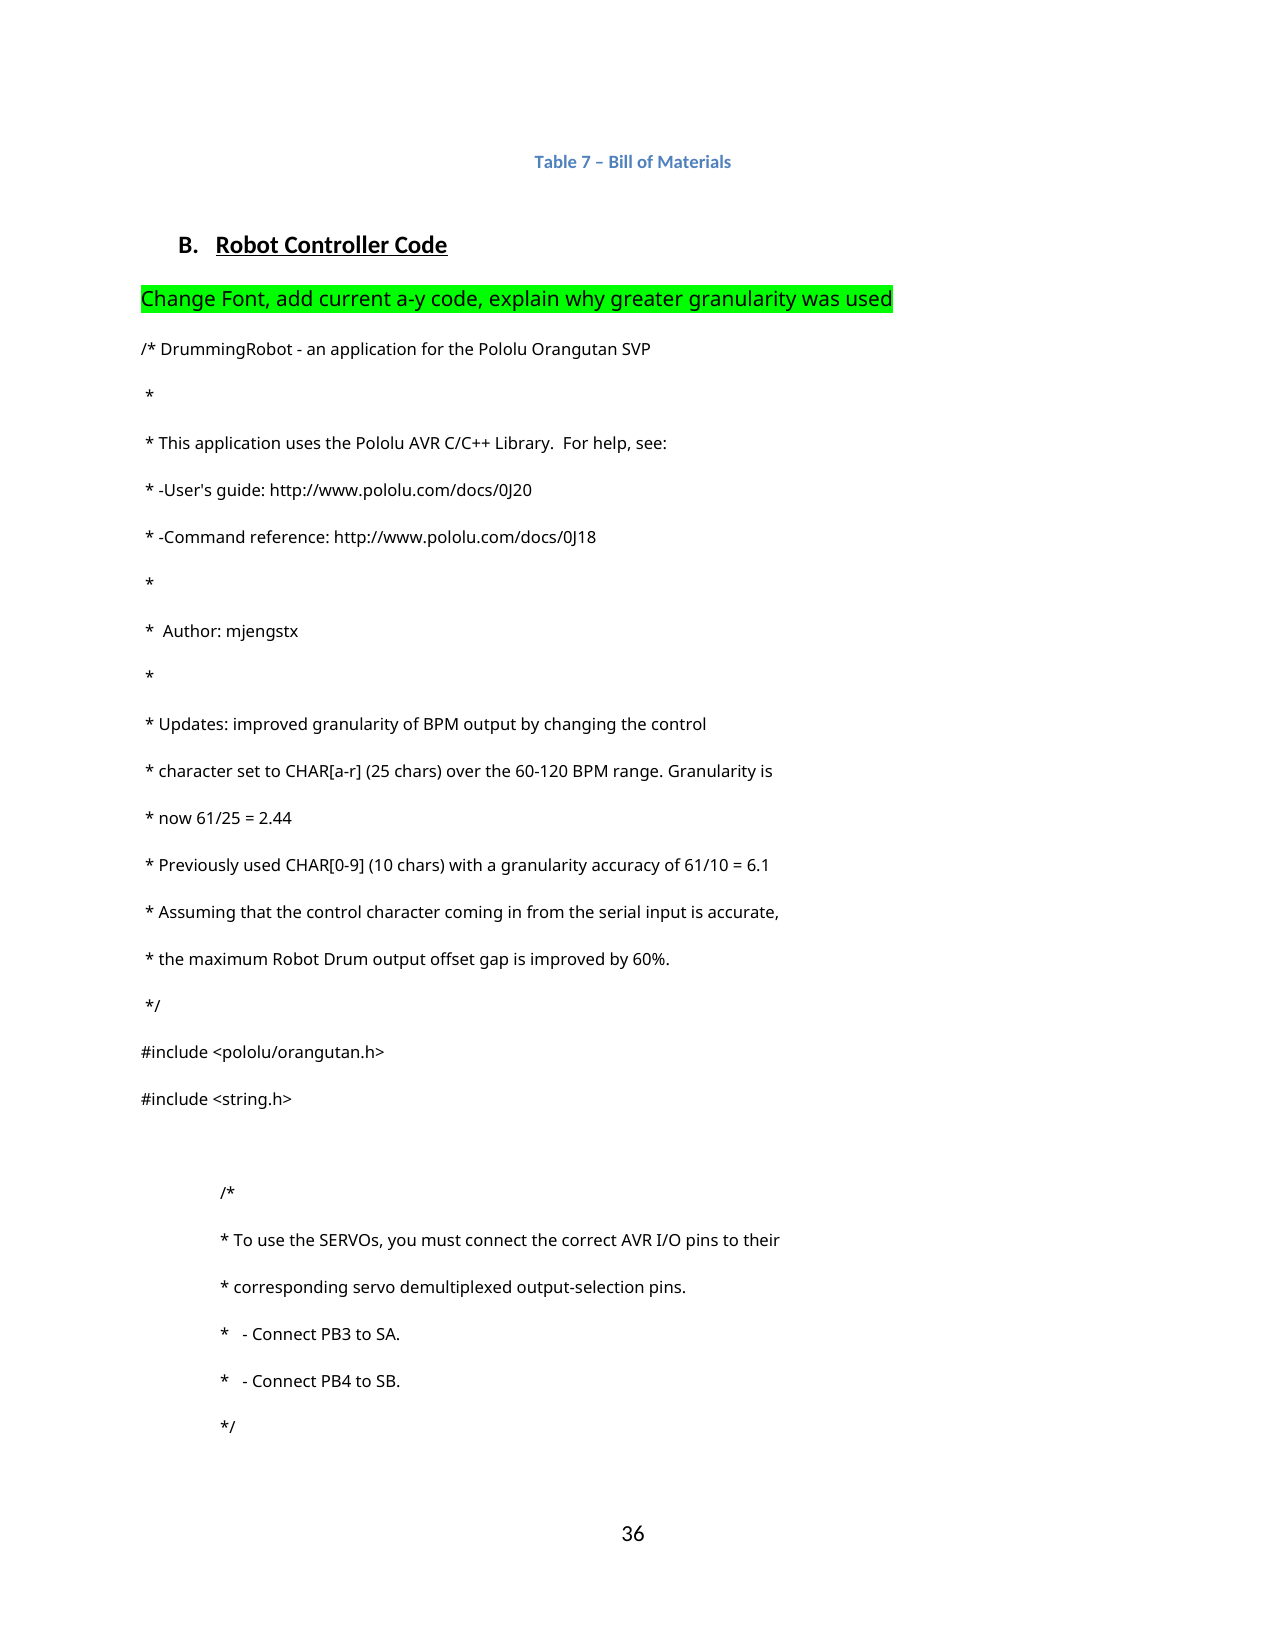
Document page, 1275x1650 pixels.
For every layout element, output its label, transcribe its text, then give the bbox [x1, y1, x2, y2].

text * character set to CHAR[a-r] (25 chars) over the 60-120 BPM range. Granularity is [141, 760, 1125, 783]
text * [141, 572, 1125, 595]
text * To use the SERVOs, you must connect the correct AVR I/O pins to their [141, 1229, 1125, 1251]
text */ [141, 994, 1125, 1017]
text * - Connect PB4 to SB. [141, 1369, 1125, 1392]
text * Previously used CHAR[0-9] (10 chars) with a granularity accuracy of 61/10 = 6.1 [141, 854, 1125, 876]
text /* DrummingRobot - an application for the Pololu Orangutan SVP [141, 338, 1125, 361]
text * the maximum Robot Drum output offset gap is improved by 60%. [141, 947, 1125, 970]
text * -Command reference: http://www.pololu.com/docs/0J18 [141, 526, 1125, 548]
text * Updates: improved granularity of BPM output by changing the control [141, 713, 1125, 736]
text * [141, 385, 1125, 408]
text * Assuming that the control character coming in from the serial input is accurate, [141, 901, 1125, 923]
text * [141, 666, 1125, 689]
text Change Font, add current a-y code, explain why greater granularity was used [141, 284, 1125, 313]
text */ [141, 1416, 1125, 1439]
text * corresponding servo demultiplexed output-selection pins. [141, 1276, 1125, 1298]
text * - Connect PB3 to SA. [141, 1322, 1125, 1345]
text * now 61/25 = 2.44 [141, 807, 1125, 829]
text #include <pololu/orangutan.h> [141, 1041, 1125, 1064]
text * Author: mjengstx [141, 619, 1125, 642]
text #include <string.h> [141, 1088, 1125, 1111]
text * -User's guide: http://www.pololu.com/docs/0J20 [141, 479, 1125, 501]
text /* [141, 1182, 1125, 1204]
text * This application uses the Pololu AVR C/C++ Library. For help, see: [141, 432, 1125, 454]
list Robot Controller Code [178, 229, 1125, 259]
